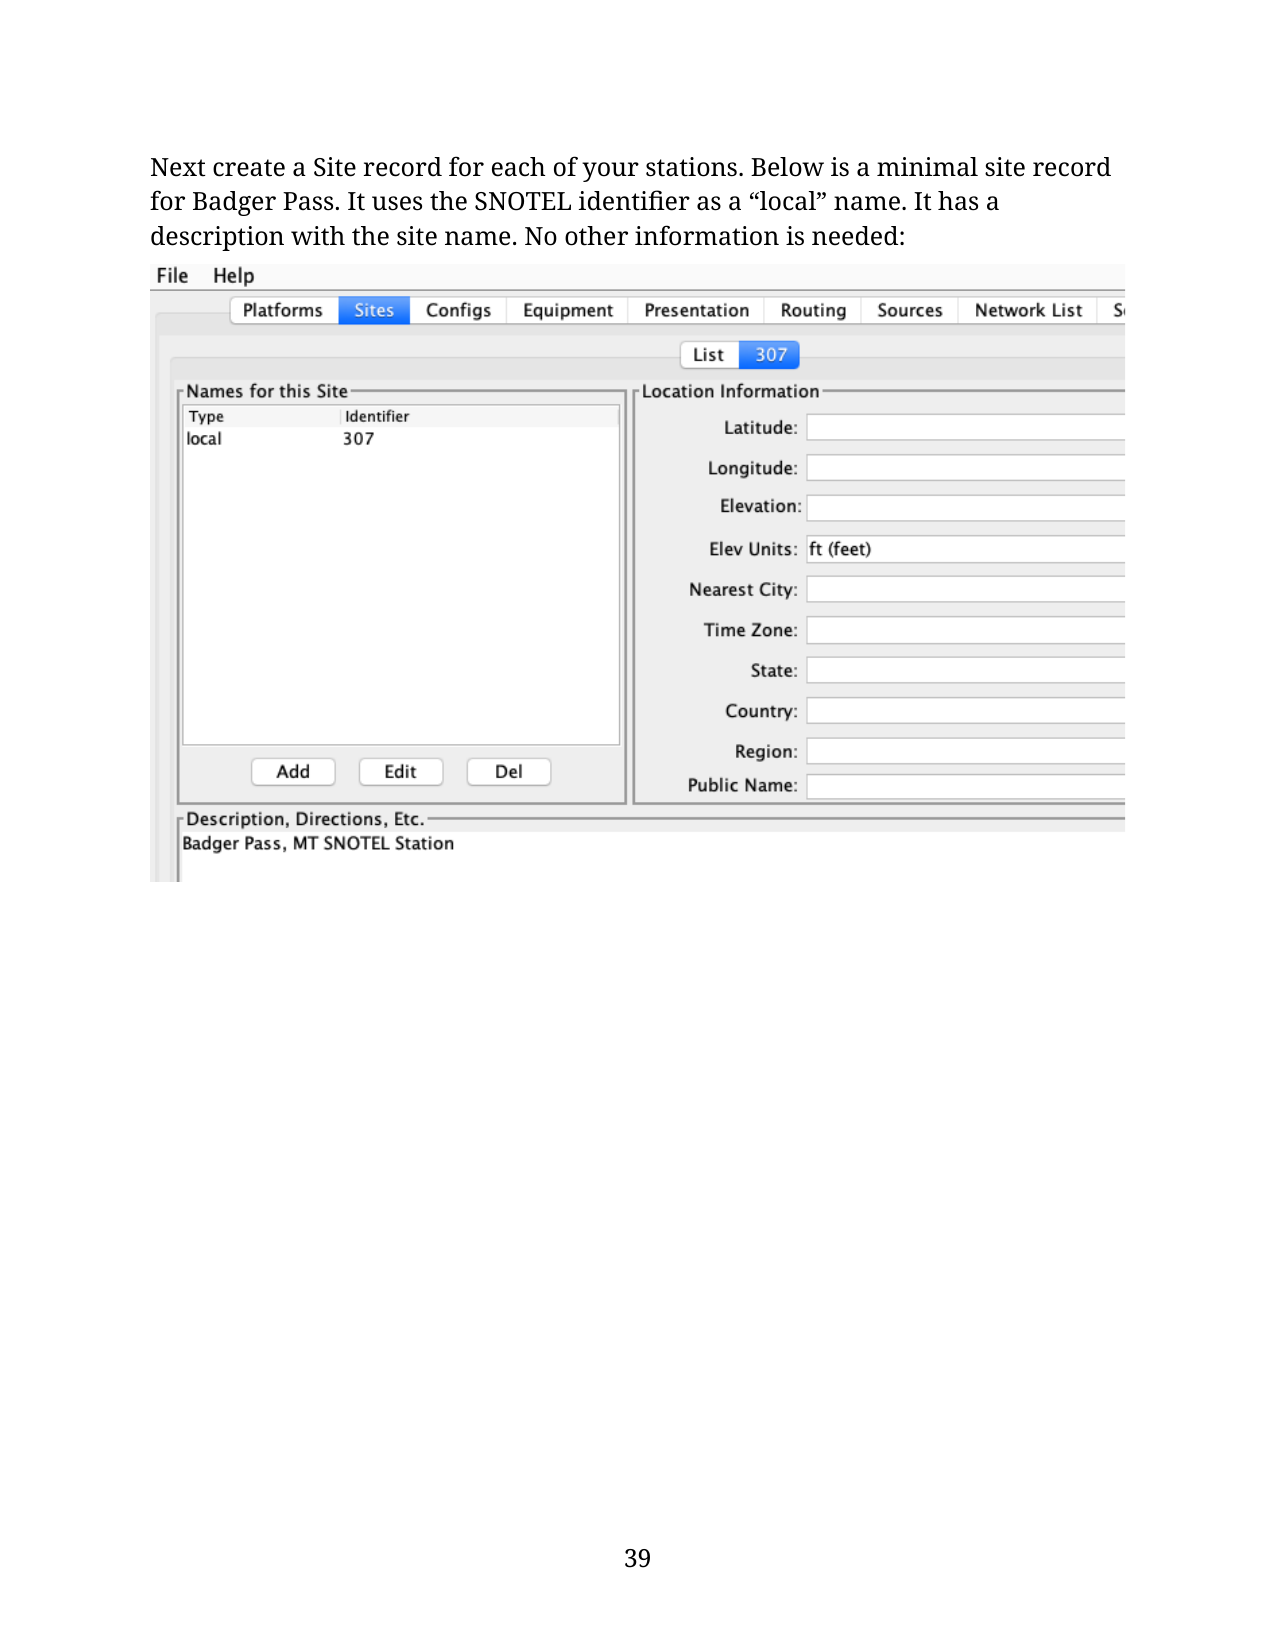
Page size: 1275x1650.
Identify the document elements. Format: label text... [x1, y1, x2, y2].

text Next create a Site record for each of your stations. Below is a minimal site record for Badger Pass. It uses the SNOTEL identifier as a “local” name. It has a description with the site name. No other information is needed: [150, 150, 1125, 252]
picture [150, 264, 1125, 882]
